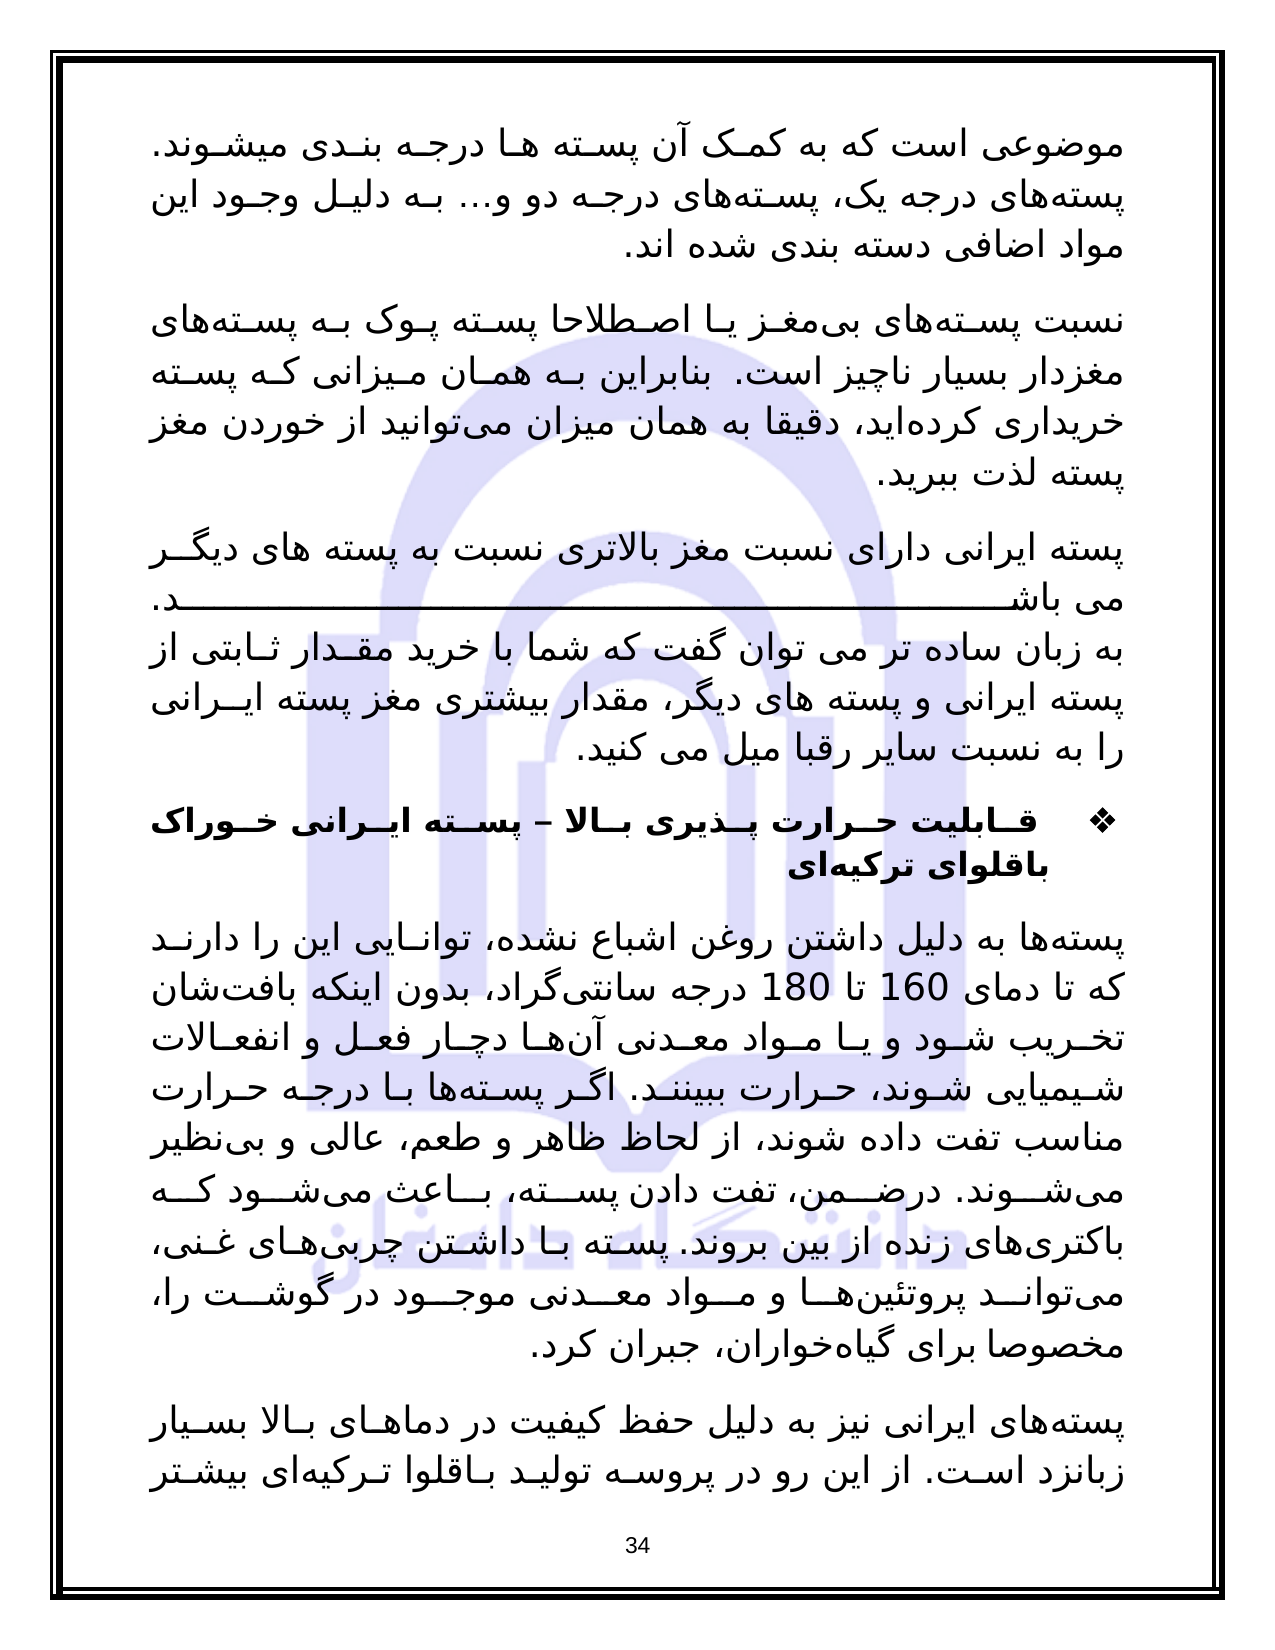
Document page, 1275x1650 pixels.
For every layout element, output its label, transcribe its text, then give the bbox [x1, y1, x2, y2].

text پسته‌ها به دلیل داشتن روغن اشباع نشده‌‌، توانایی این را دارند که تا دمای 160 تا 180 درجه سانتی‌گراد، بدون اینکه بافت‌شان تخریب شود و یا مواد معدنی آن‌ها دچار فعل و انفعالات شیمیایی شوند، حرارت ببینند. اگر پسته‌ها با درجه حرارت مناسب تفت داده شوند، از لحاظ ظاهر و طعم، عالی و بی‌نظیر می‌شوند. درضمن، تفت دادن پسته، باعث می‌شود که باکتری‌های زنده از بین بروند. پسته‌ با داشتن چربی‌های غنی، می‌تواند پروتئین‌ها و مواد معدنی موجود در گوشت را، مخصوصا برای گیاه‌خواران، جبران کرد. [150, 915, 1125, 1366]
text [150, 122, 1125, 266]
list قابلیت حرارت پذیری بالا – پسته ایرانی خوراک باقلوای ترکیه‌ای [150, 801, 1087, 884]
text پسته ایرانی دارای نسبت مغز بالاتری نسبت به پسته های دیگر می باشد. به زبان ساده تر می توان گفت که شما با خرید مقدار ثابتی از پسته ایرانی و پسته های دیگر، مقدار بیشتری مغز پسته ایرانی را به نسبت سایر رقبا میل می کنید. [150, 525, 1125, 769]
text نسبت پسته‌های بی‌مغز یا اصطلاحا پسته پوک به پسته‌های مغزدار بسیار ناچیز است. بنابراین به همان میزانی که پسته‌ خریداری کرده‌اید، دقیقا به همان میزان می‌توانید از خوردن مغز پسته لذت ببرید. [150, 298, 1125, 494]
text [150, 1398, 1125, 1492]
